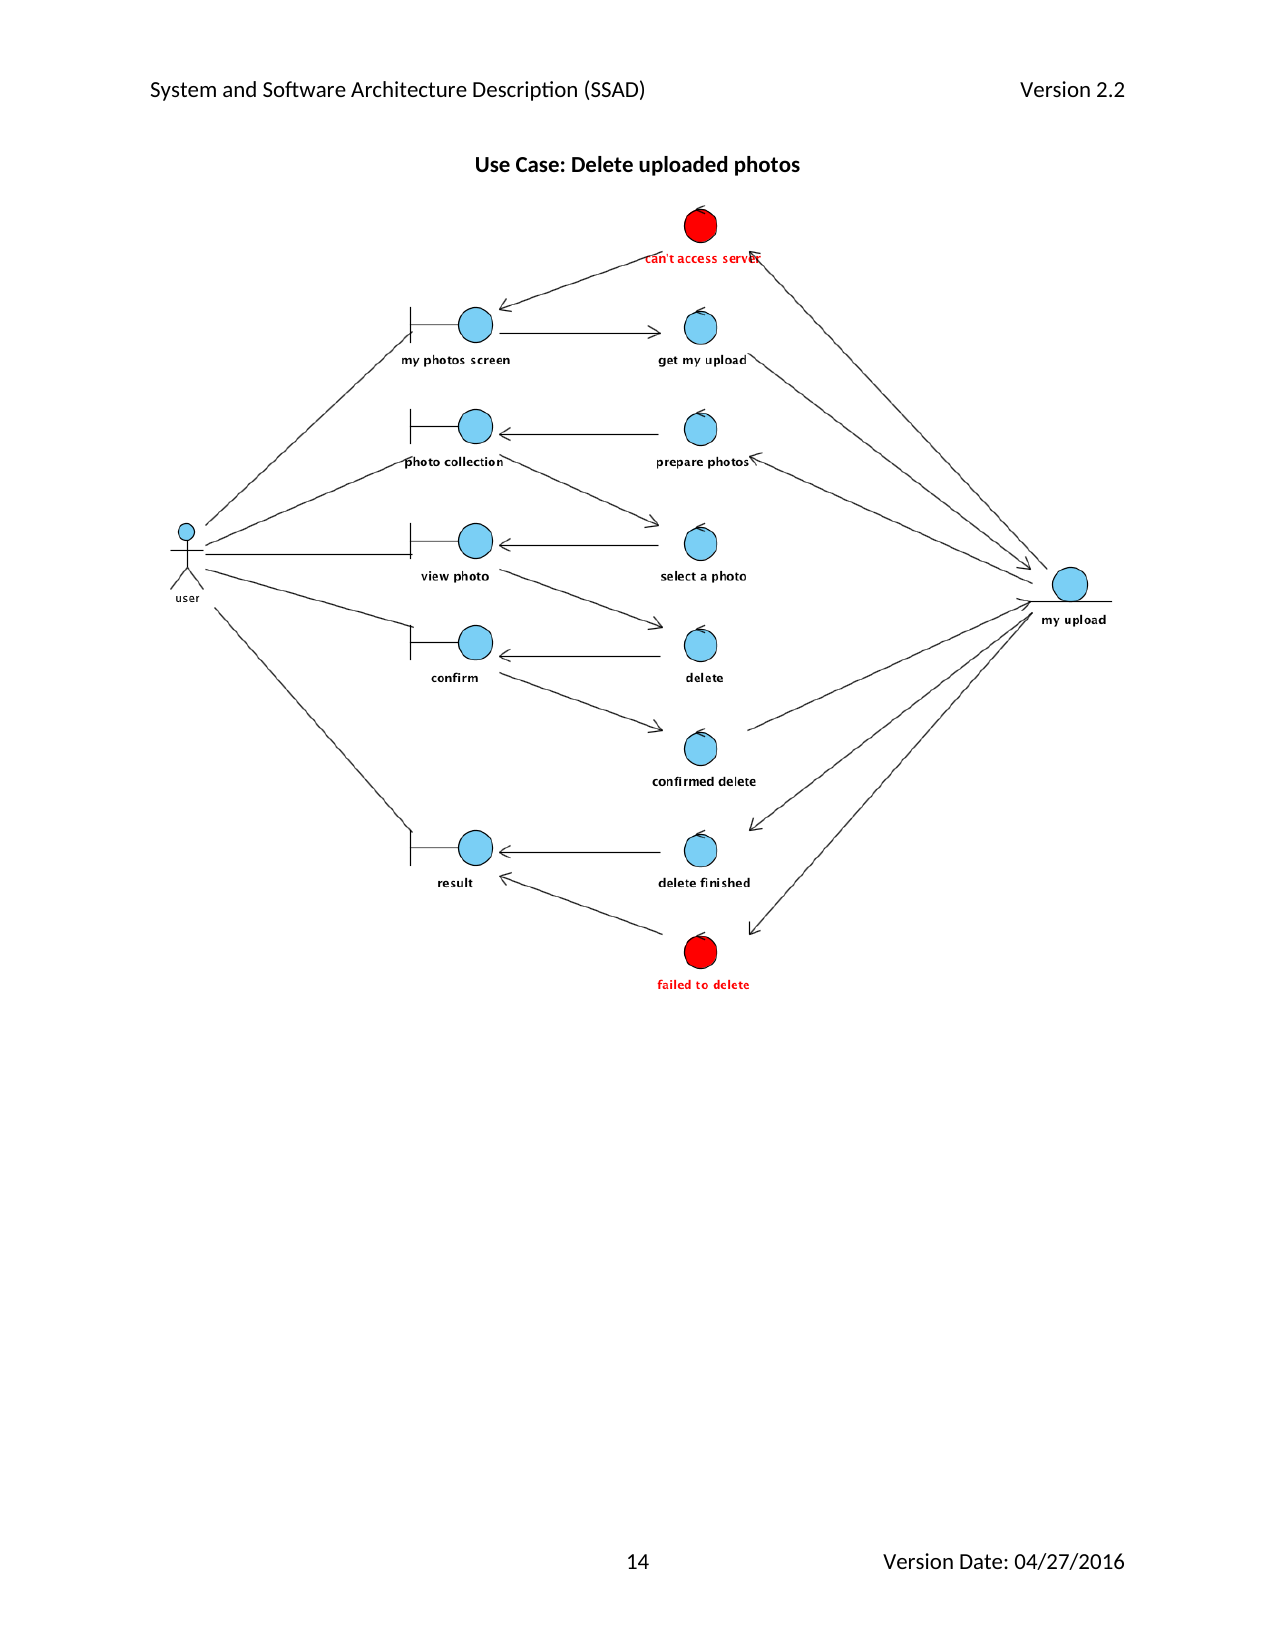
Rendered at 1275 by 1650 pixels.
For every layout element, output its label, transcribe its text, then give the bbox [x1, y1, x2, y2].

picture [150, 196, 1125, 1015]
text Use Case: Delete uploaded photos [150, 150, 1125, 178]
